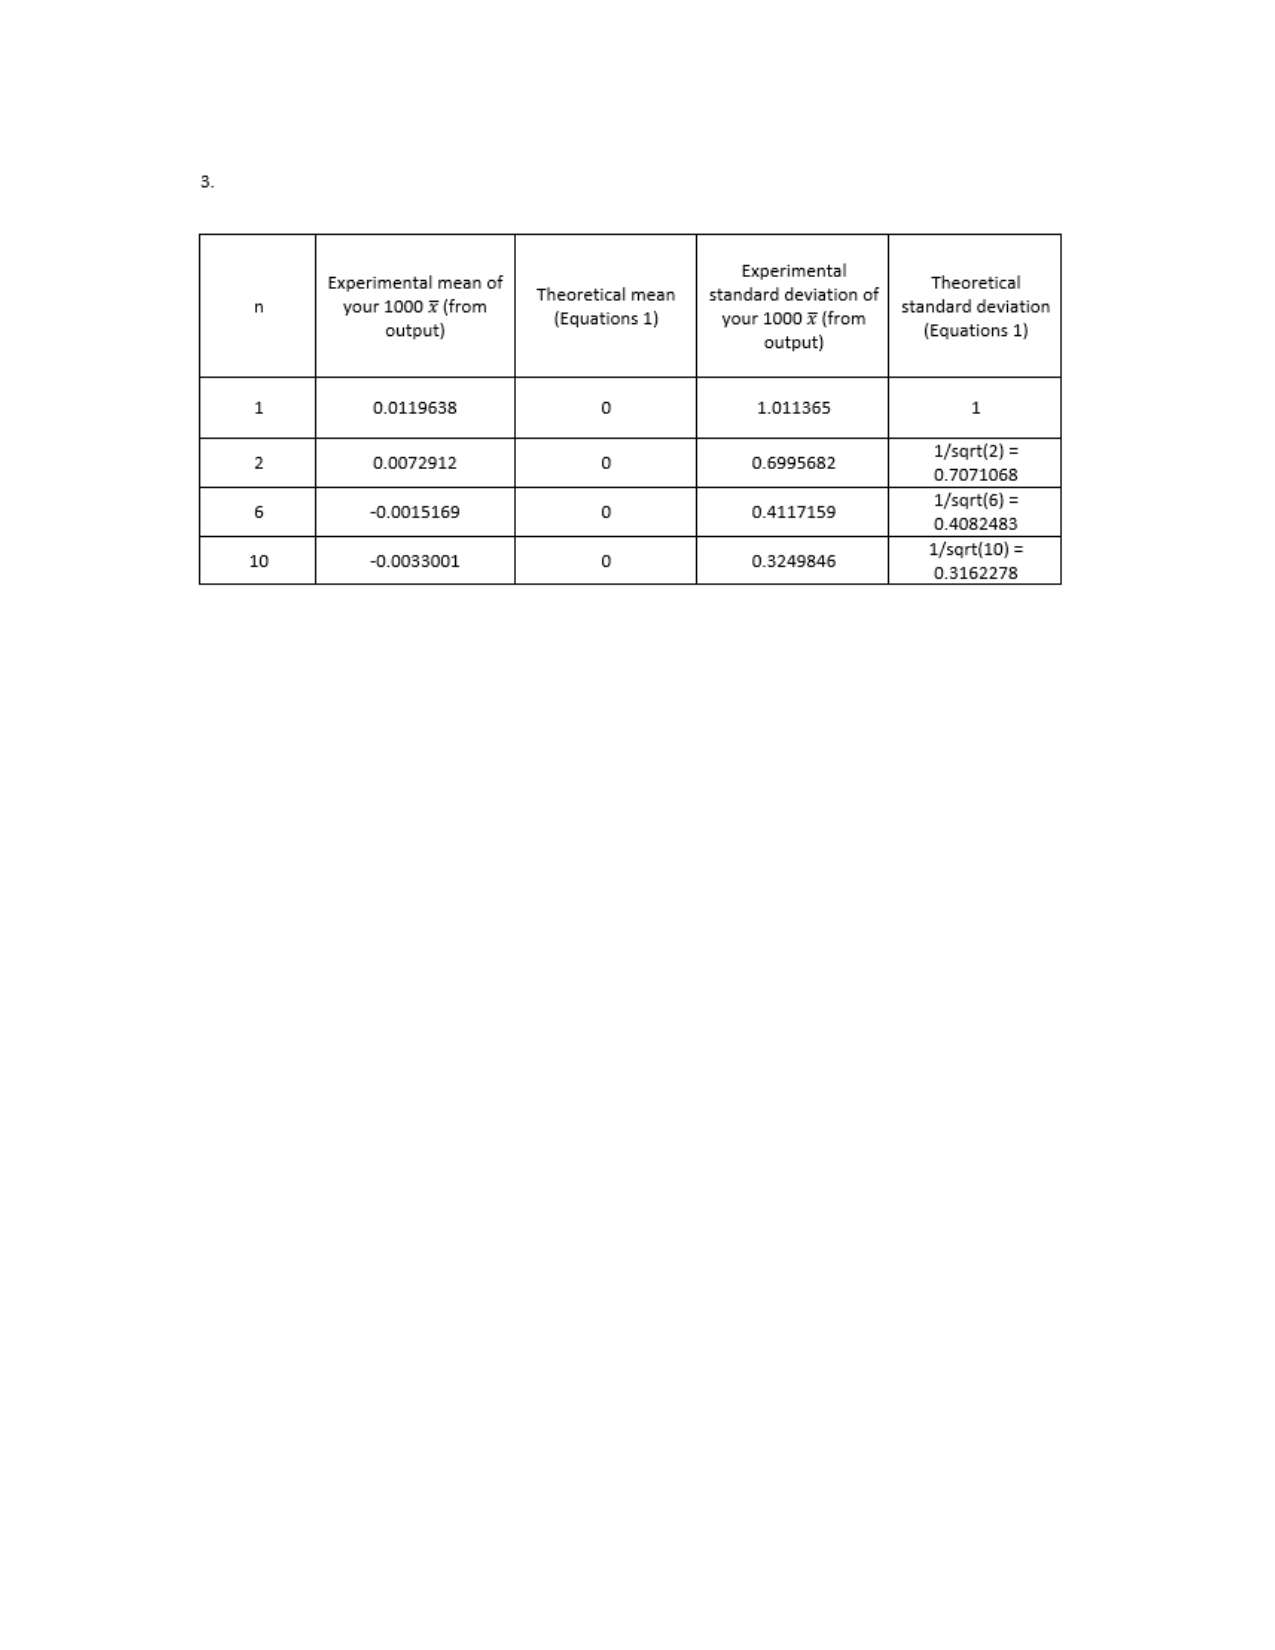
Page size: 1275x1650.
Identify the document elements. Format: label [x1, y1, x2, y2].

picture [150, 150, 1125, 667]
